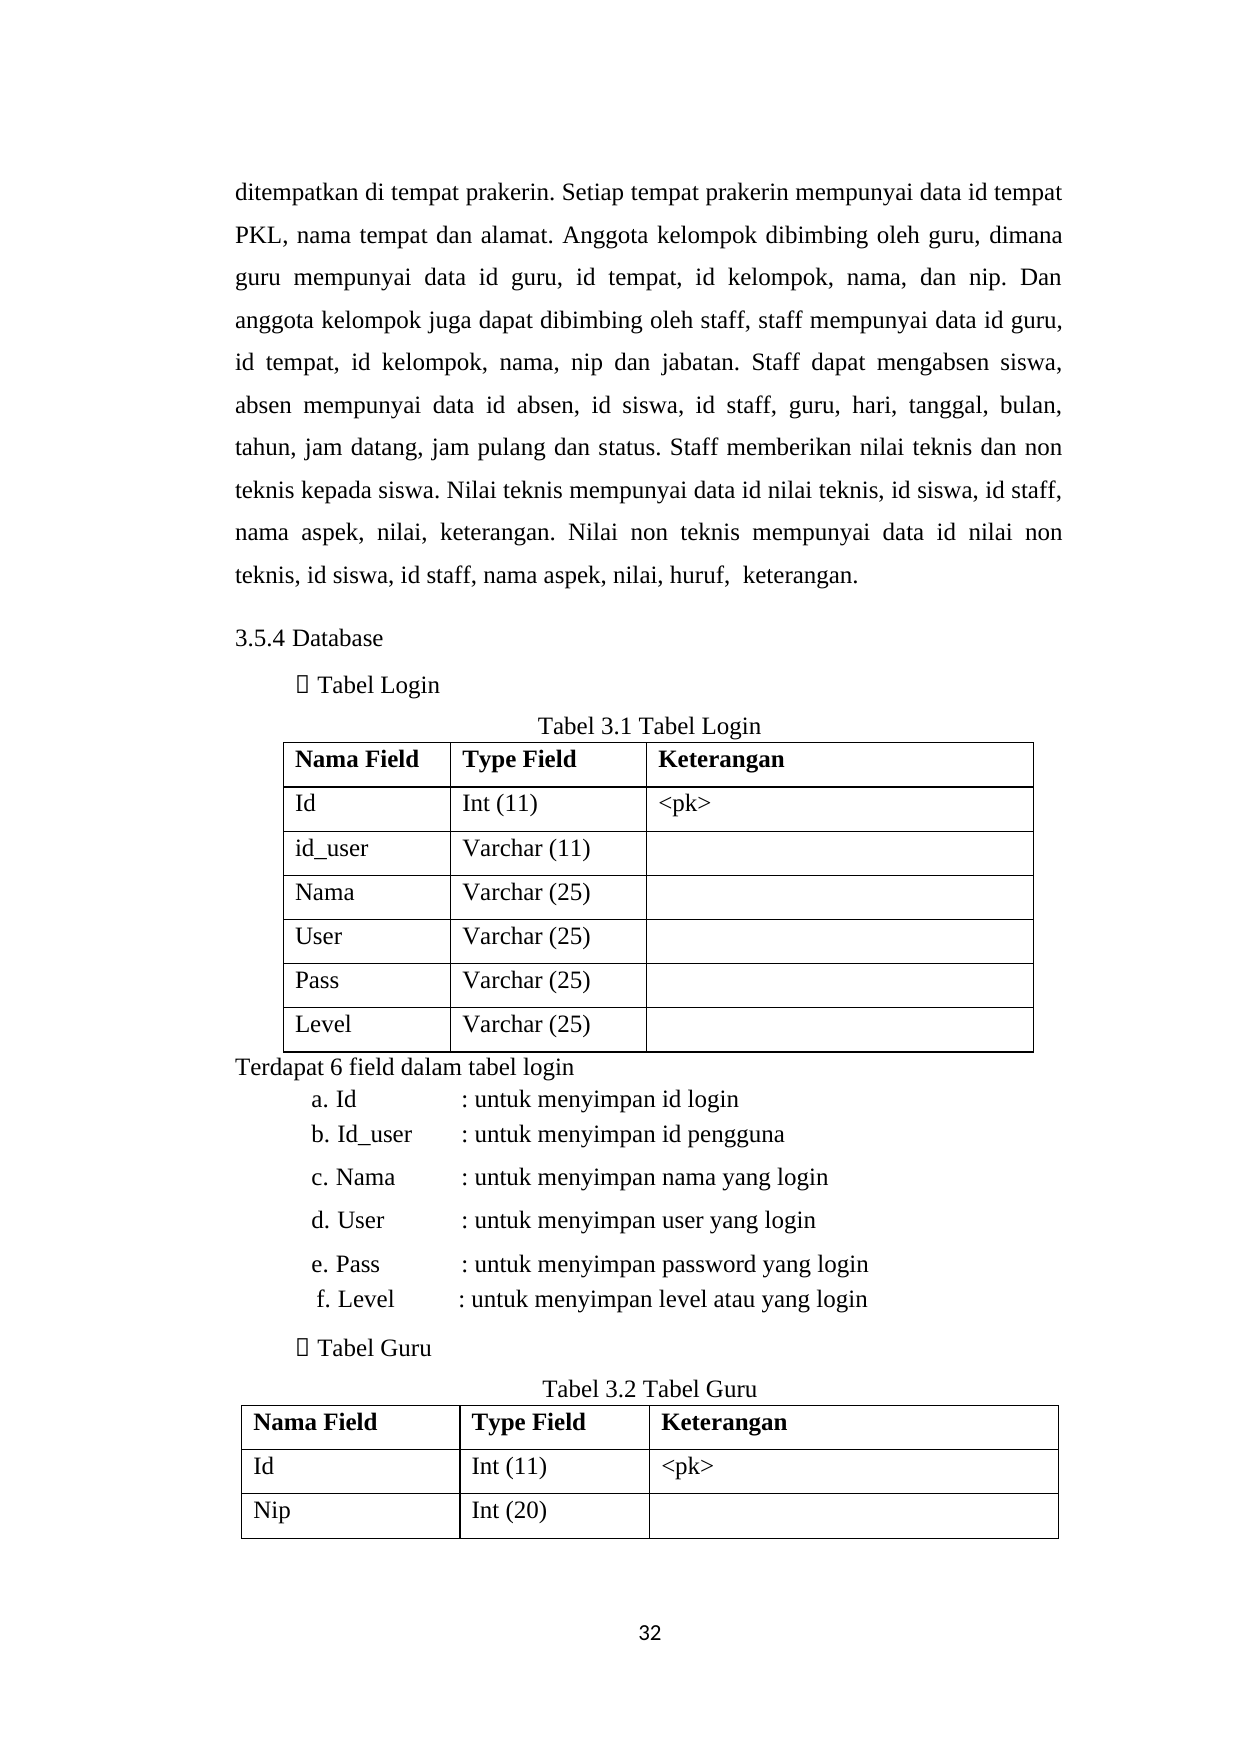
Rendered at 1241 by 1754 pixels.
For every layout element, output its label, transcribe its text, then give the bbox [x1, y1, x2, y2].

text Tabel 3.2 Tabel Guru [304, 1374, 995, 1403]
table_header Keterangan [647, 743, 1033, 786]
table_cell [650, 1494, 1058, 1538]
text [235, 177, 1063, 588]
table_cell [647, 920, 1033, 963]
table_header Nama Field [242, 1406, 459, 1449]
text  Tabel Guru [295, 1330, 1063, 1364]
text f. Level : untuk menyimpan level atau yang login [236, 1284, 1063, 1313]
table_cell e. Pass [311, 1248, 461, 1284]
table_cell <pk> [647, 788, 1033, 831]
table_cell Int (11) [461, 1450, 649, 1493]
table_cell c. Nama [311, 1162, 461, 1205]
text Tabel 3.1 Tabel Login [304, 711, 994, 740]
table_cell Int (20) [461, 1494, 649, 1538]
table_header a. Id [311, 1084, 461, 1119]
table_cell : untuk menyimpan id pengguna [461, 1119, 875, 1162]
table_cell d. User [311, 1205, 461, 1248]
table_header Nama Field [284, 743, 450, 786]
table_cell Varchar (11) [451, 832, 646, 874]
table_cell id_user [284, 832, 450, 874]
table_cell Nip [242, 1494, 459, 1538]
table_cell Varchar (25) [451, 1008, 646, 1051]
table_cell User [284, 920, 450, 963]
table_header : untuk menyimpan id login [461, 1084, 875, 1119]
table_cell Varchar (25) [451, 920, 646, 963]
table_cell : untuk menyimpan user yang login [461, 1205, 875, 1248]
table_cell Id [242, 1450, 459, 1493]
table_cell Pass [284, 964, 450, 1007]
text  Tabel Login [295, 667, 1063, 701]
table_header Type Field [451, 743, 646, 786]
table_cell Int (11) [451, 788, 646, 831]
table_cell [647, 876, 1033, 919]
table_cell Nama [284, 876, 450, 919]
table_cell [647, 964, 1033, 1007]
table_cell Varchar (25) [451, 964, 646, 1007]
table_cell Varchar (25) [451, 876, 646, 919]
table_cell [647, 1008, 1033, 1051]
table_cell b. Id_user [311, 1119, 461, 1162]
table_cell <pk> [650, 1450, 1058, 1493]
table_cell [647, 832, 1033, 874]
table_cell Id [284, 788, 450, 831]
table_header Keterangan [650, 1406, 1058, 1449]
table_header Type Field [461, 1406, 649, 1449]
text 3.5.4 Database [235, 623, 1063, 652]
table_cell : untuk menyimpan password yang login [461, 1248, 875, 1284]
text Terdapat 6 field dalam tabel login [235, 1052, 1063, 1081]
table_cell Level [284, 1008, 450, 1051]
table_cell : untuk menyimpan nama yang login [461, 1162, 875, 1205]
